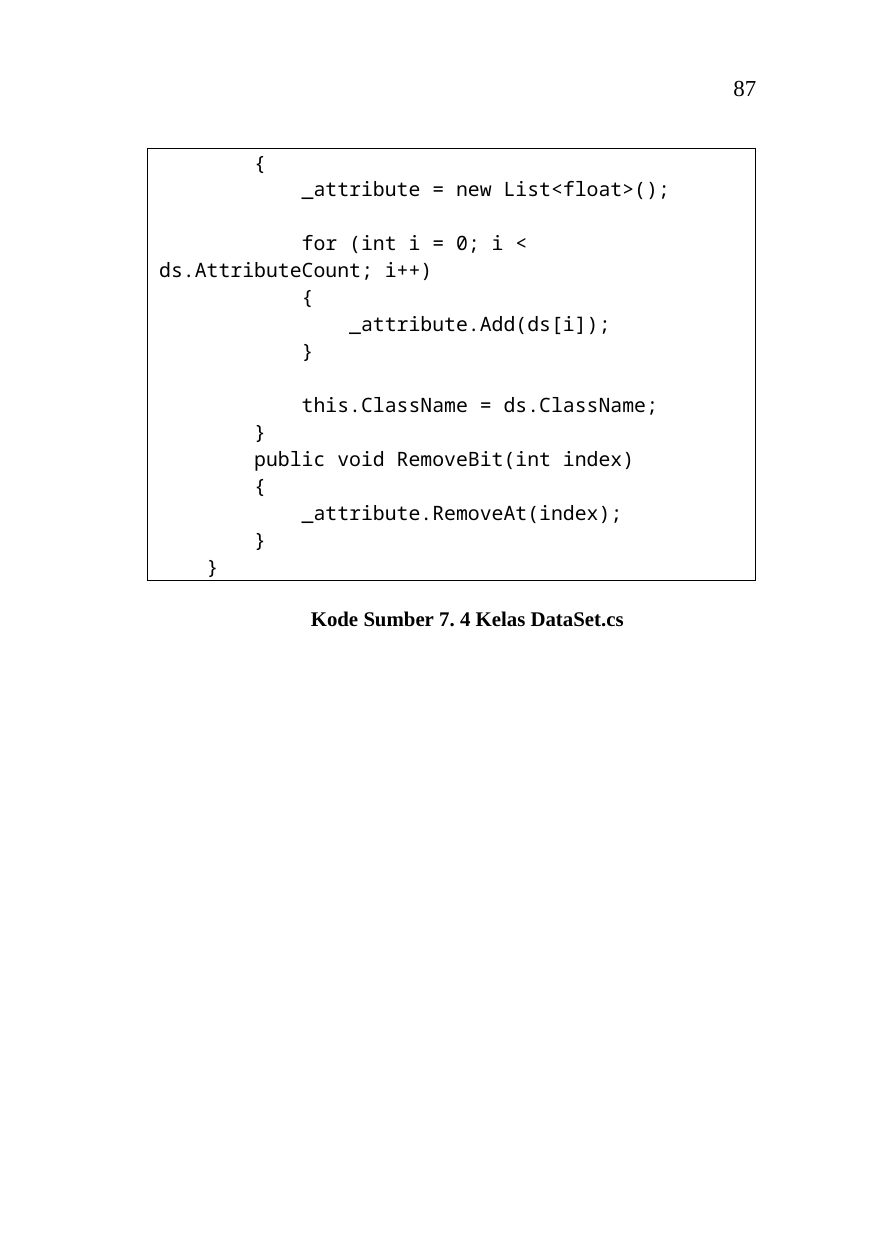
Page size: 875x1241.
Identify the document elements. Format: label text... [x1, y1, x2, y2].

text Kode Sumber 7. 4 Kelas DataSet.cs [310, 607, 623, 631]
